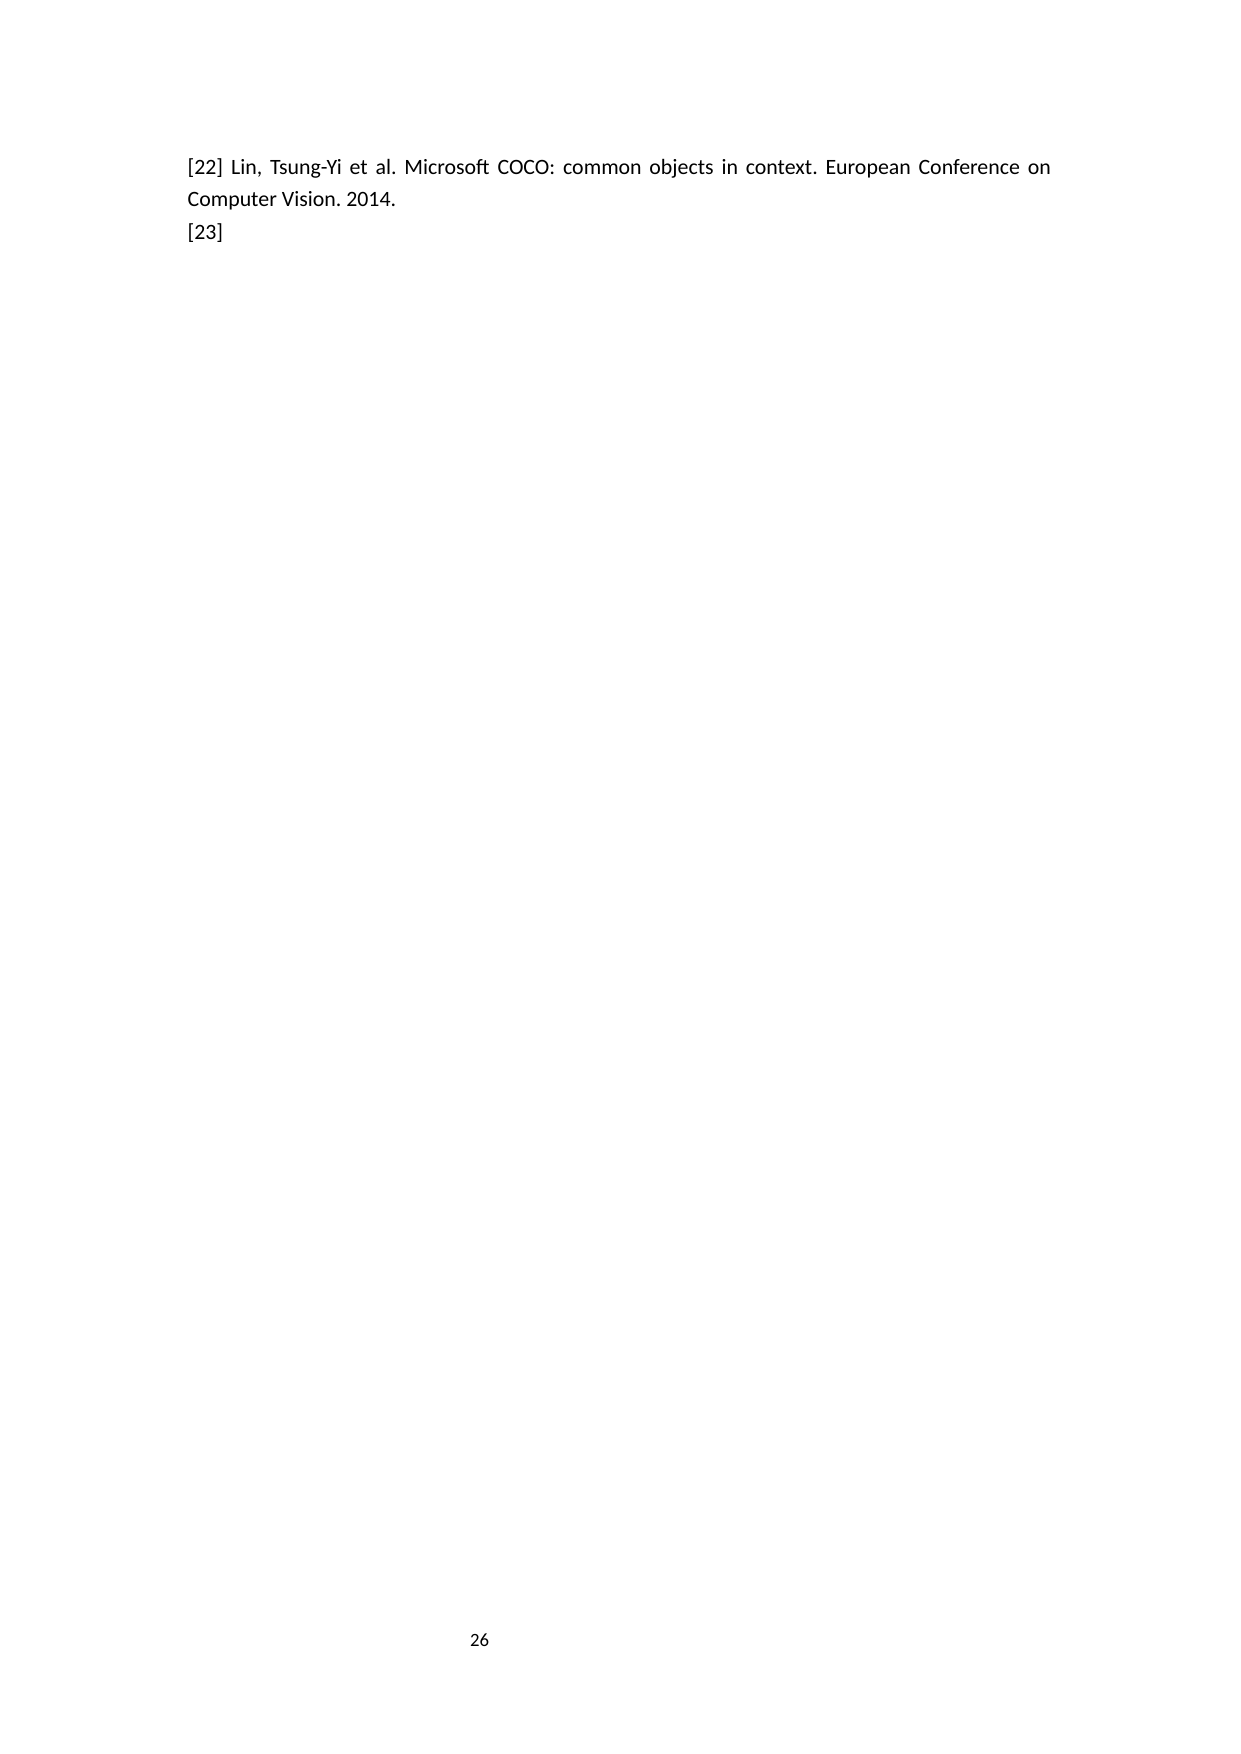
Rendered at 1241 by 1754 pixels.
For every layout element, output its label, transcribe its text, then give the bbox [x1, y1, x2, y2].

text [22] Lin, Tsung-Yi et al. Microsoft COCO: common objects in context. European Conference on Computer Vision. 2014. [187, 150, 1053, 215]
text [23] [187, 215, 1053, 247]
